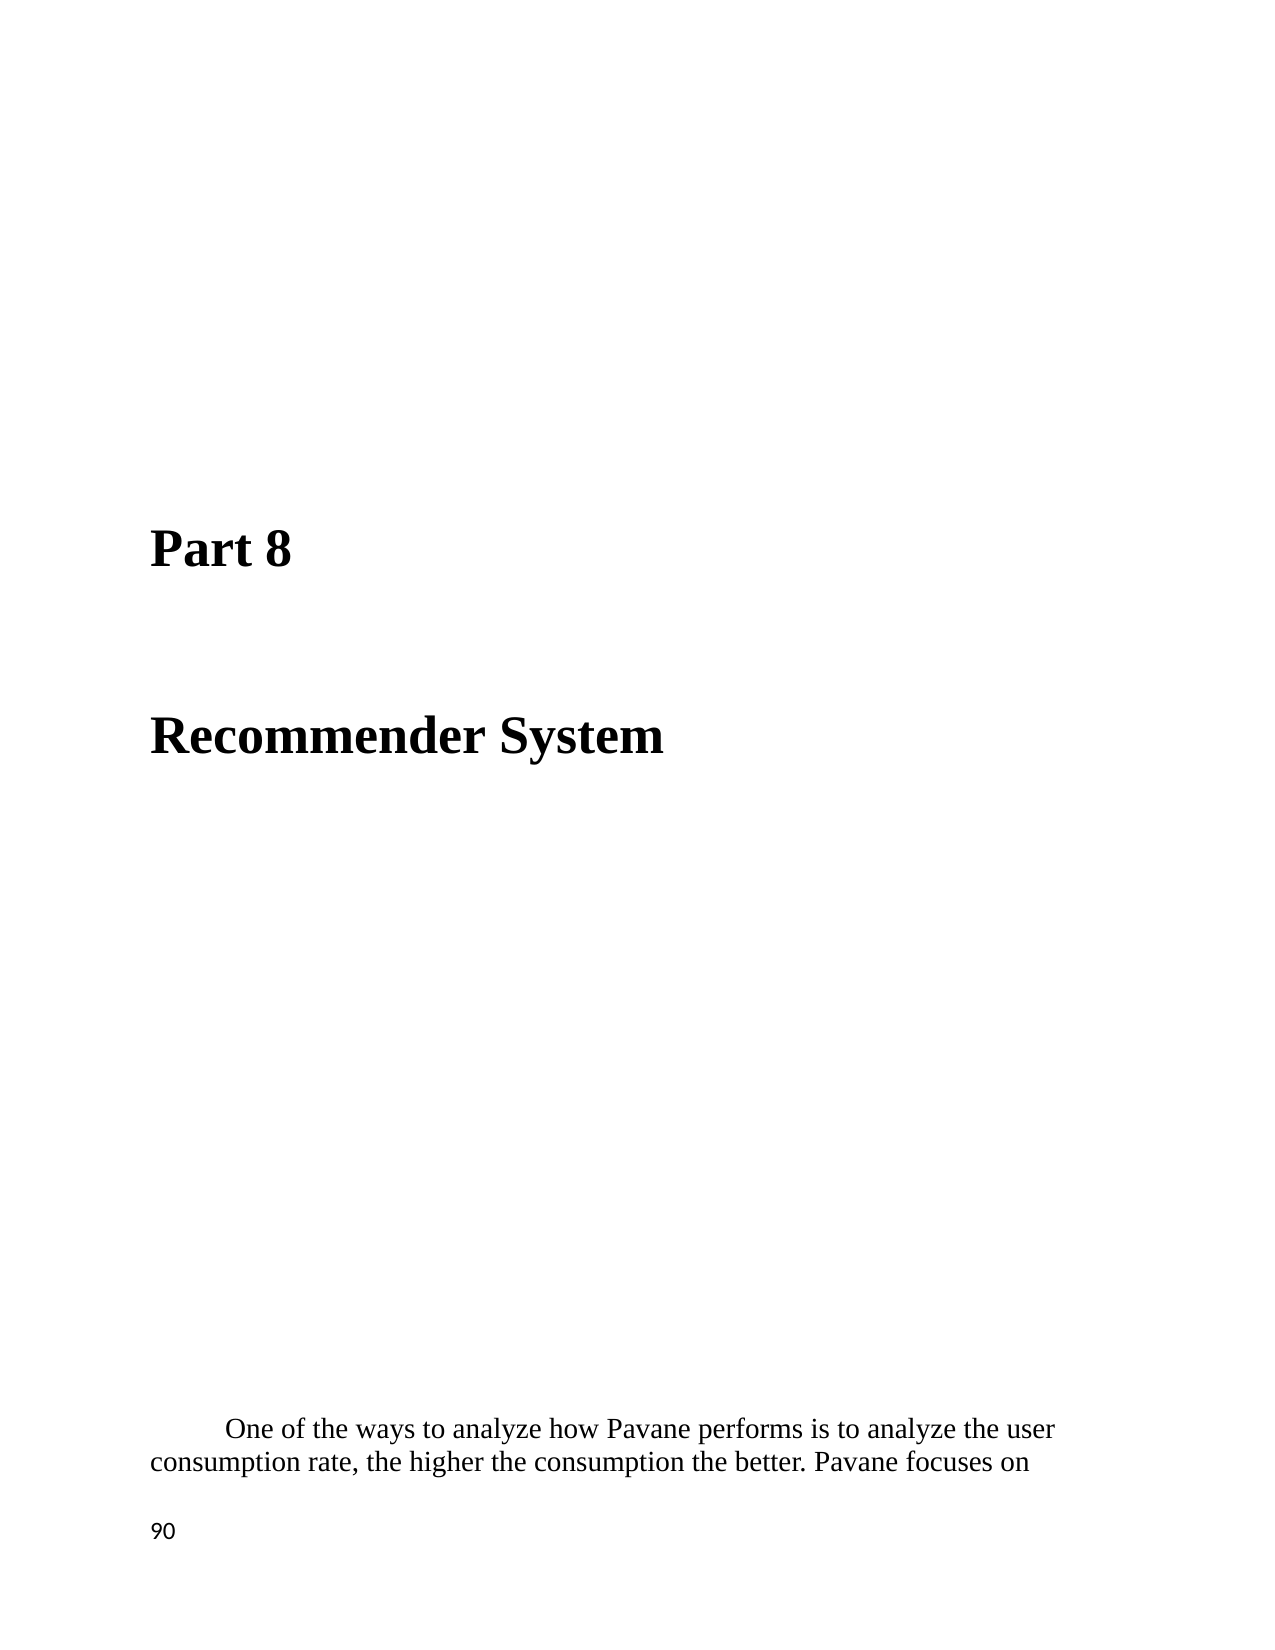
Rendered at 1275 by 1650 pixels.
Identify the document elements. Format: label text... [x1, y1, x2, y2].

text Part 8 [150, 516, 1125, 578]
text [150, 1411, 1125, 1478]
text Recommender System [150, 703, 1125, 765]
